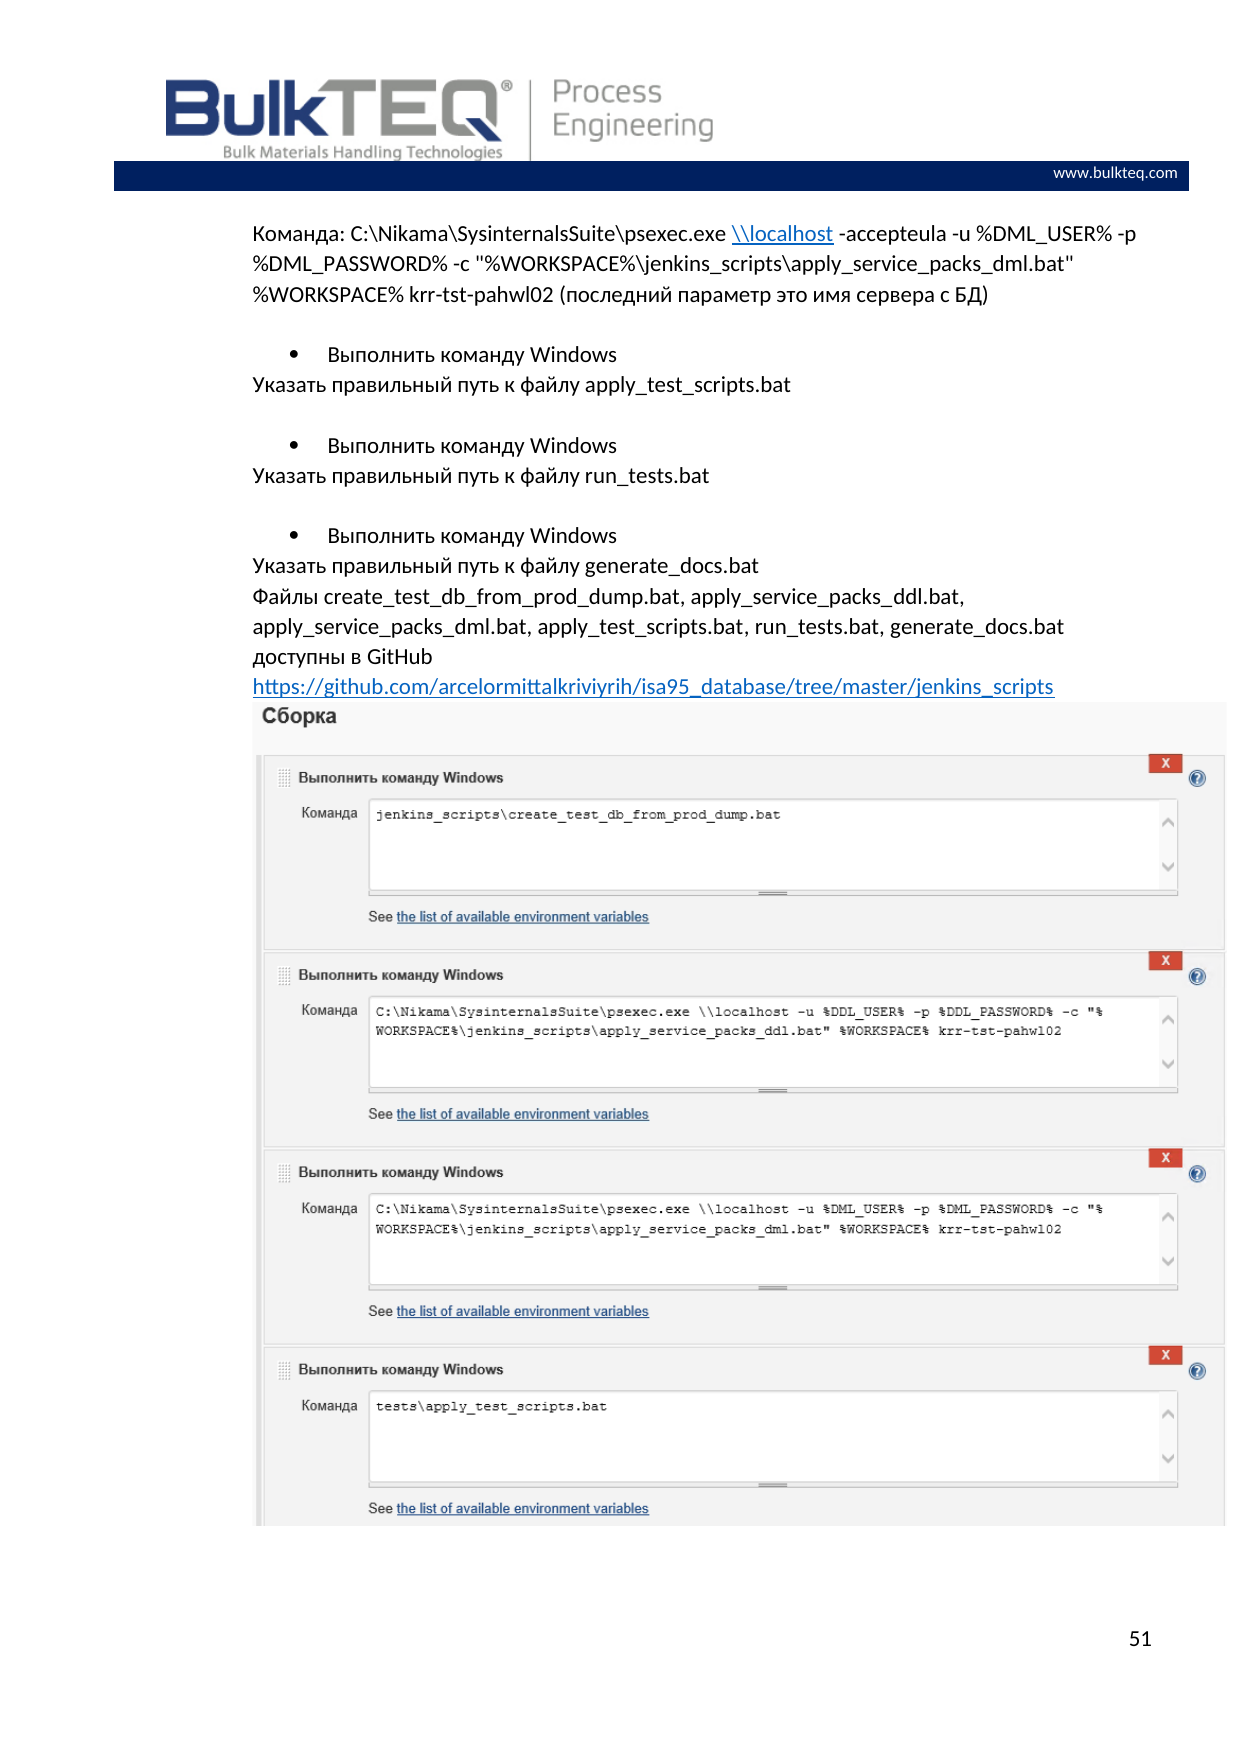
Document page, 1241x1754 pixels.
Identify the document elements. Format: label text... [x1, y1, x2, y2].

list Указать правильный путь к файлу run_tests.bat [252, 461, 1152, 489]
list Файлы create_test_db_from_prod_dump.bat, apply_service_packs_ddl.bat, apply_service_packs_dml.bat, apply_test_scripts.bat, run_tests.bat, generate_docs.bat доступны в GitHub [252, 582, 1152, 670]
list Выполнить команду Windows [290, 431, 1152, 459]
list Выполнить команду Windows [290, 521, 1152, 549]
list Указать правильный путь к файлу generate_docs.bat [252, 552, 1152, 579]
list Команда: C:\Nikama\SysinternalsSuite\psexec.exe \\localhost -accepteula -u %DML_USER% -p %DML_PASSWORD% -c "%WORKSPACE%\jenkins_scripts\apply_service_packs_dml.bat" %WORKSPACE% krr-tst-pahwl02 (последний параметр это имя сервера с БД) [252, 219, 1152, 308]
picture [166, 78, 713, 161]
list https://github.com/arcelormittalkriviyrih/isa95_database/tree/master/jenkins_scripts [252, 672, 1152, 700]
list Выполнить команду Windows [290, 340, 1152, 368]
list Указать правильный путь к файлу apply_test_scripts.bat [252, 370, 1152, 398]
picture [252, 702, 1227, 1526]
